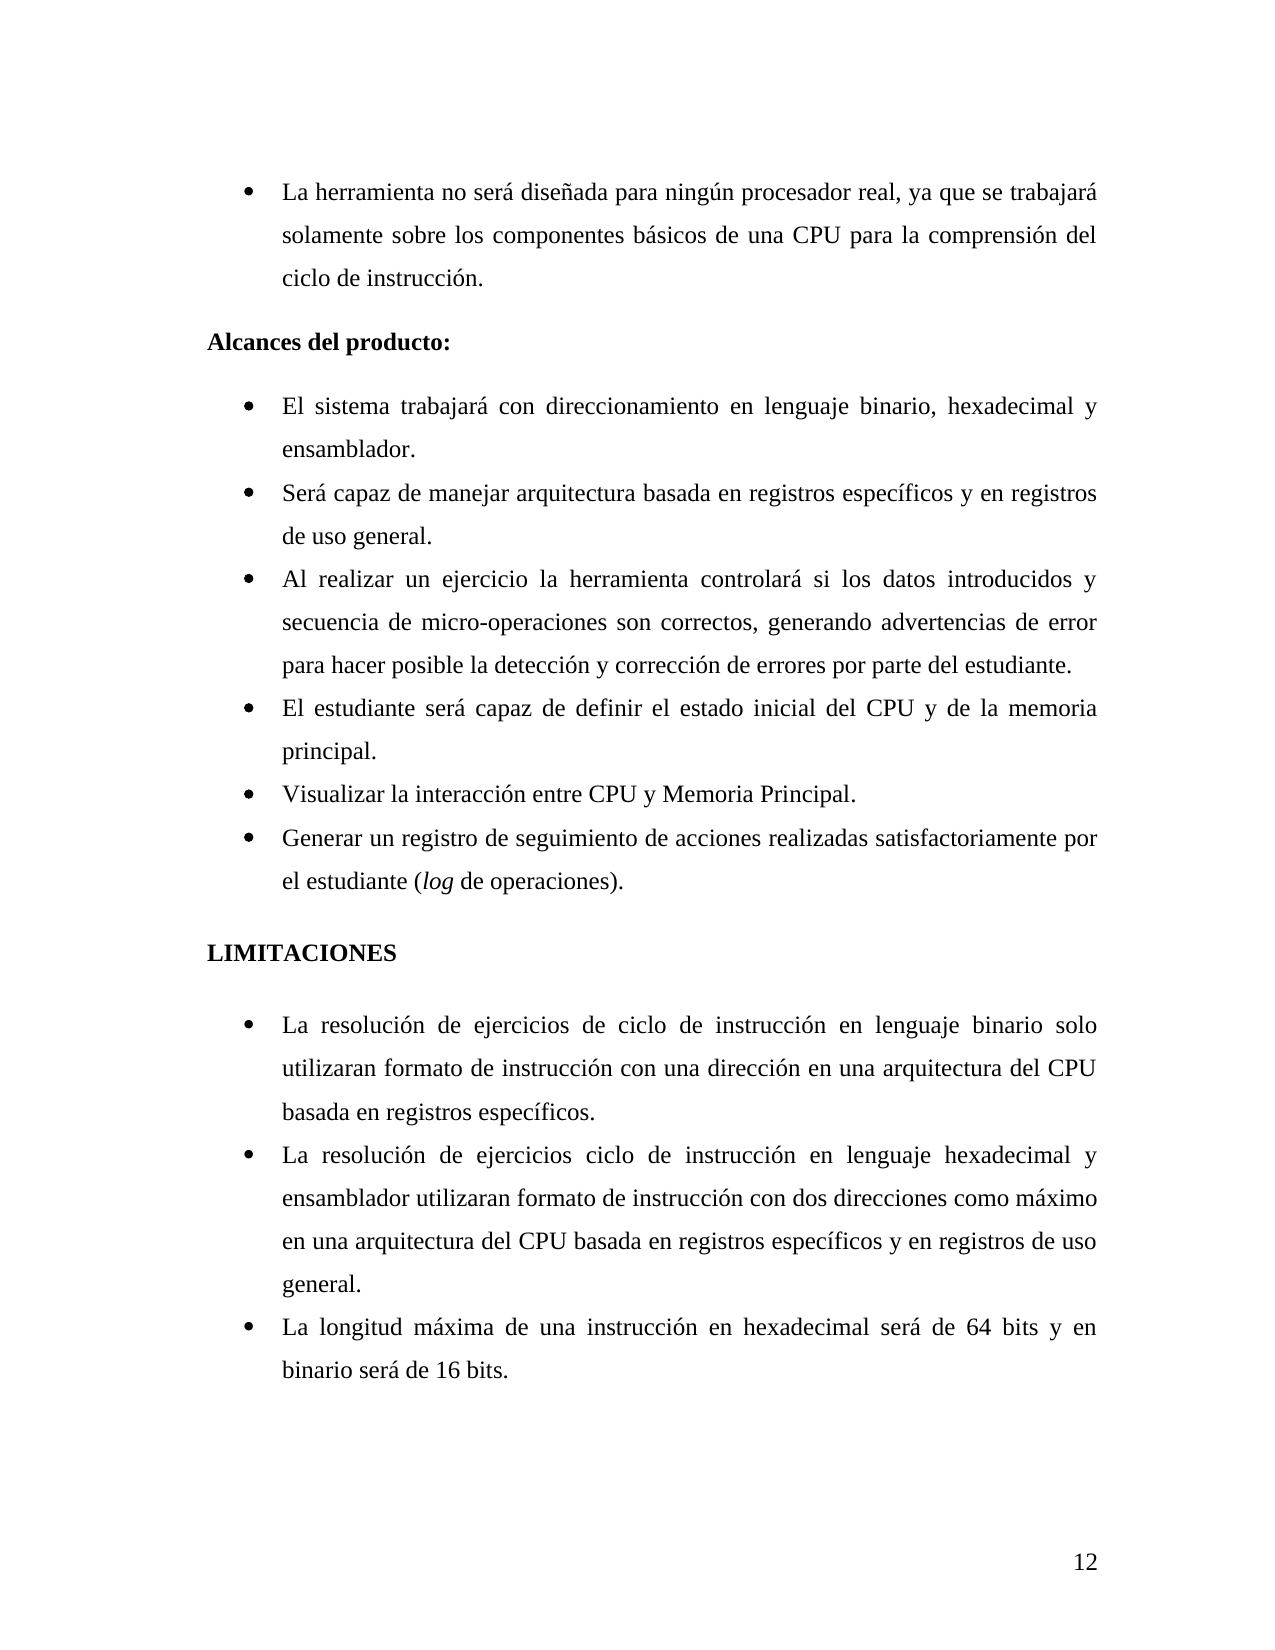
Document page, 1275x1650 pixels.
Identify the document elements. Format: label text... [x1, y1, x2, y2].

list Generar un registro de seguimiento de acciones realizadas satisfactoriamente por el estudiante (log de operaciones). [244, 823, 1098, 894]
list Al realizar un ejercicio la herramienta controlará si los datos introducidos y secuencia de micro-operaciones son correctos, generando advertencias de error para hacer posible la detección y corrección de errores por parte del estudiante. [244, 564, 1098, 679]
list La resolución de ejercicios de ciclo de instrucción en lenguaje binario solo utilizaran formato de instrucción con una dirección en una arquitectura del CPU basada en registros específicos. [244, 1010, 1098, 1125]
list Será capaz de manejar arquitectura basada en registros específicos y en registros de uso general. [244, 478, 1098, 549]
subtitle Limitaciones [207, 938, 1098, 967]
list El estudiante será capaz de definir el estado inicial del CPU y de la memoria principal. [244, 693, 1098, 765]
list El sistema trabajará con direccionamiento en lenguaje binario, hexadecimal y ensamblador. [244, 391, 1098, 463]
list La longitud máxima de una instrucción en hexadecimal será de 64 bits y en binario será de 16 bits. [244, 1312, 1098, 1384]
text Alcances del producto: [207, 327, 1098, 356]
list La resolución de ejercicios ciclo de instrucción en lenguaje hexadecimal y ensamblador utilizaran formato de instrucción con dos direcciones como máximo en una arquitectura del CPU basada en registros específicos y en registros de uso general. [244, 1140, 1098, 1298]
list La herramienta no será diseñada para ningún procesador real, ya que se trabajará solamente sobre los componentes básicos de una CPU para la comprensión del ciclo de instrucción. [244, 177, 1098, 292]
list Visualizar la interacción entre CPU y Memoria Principal. [244, 779, 1098, 808]
